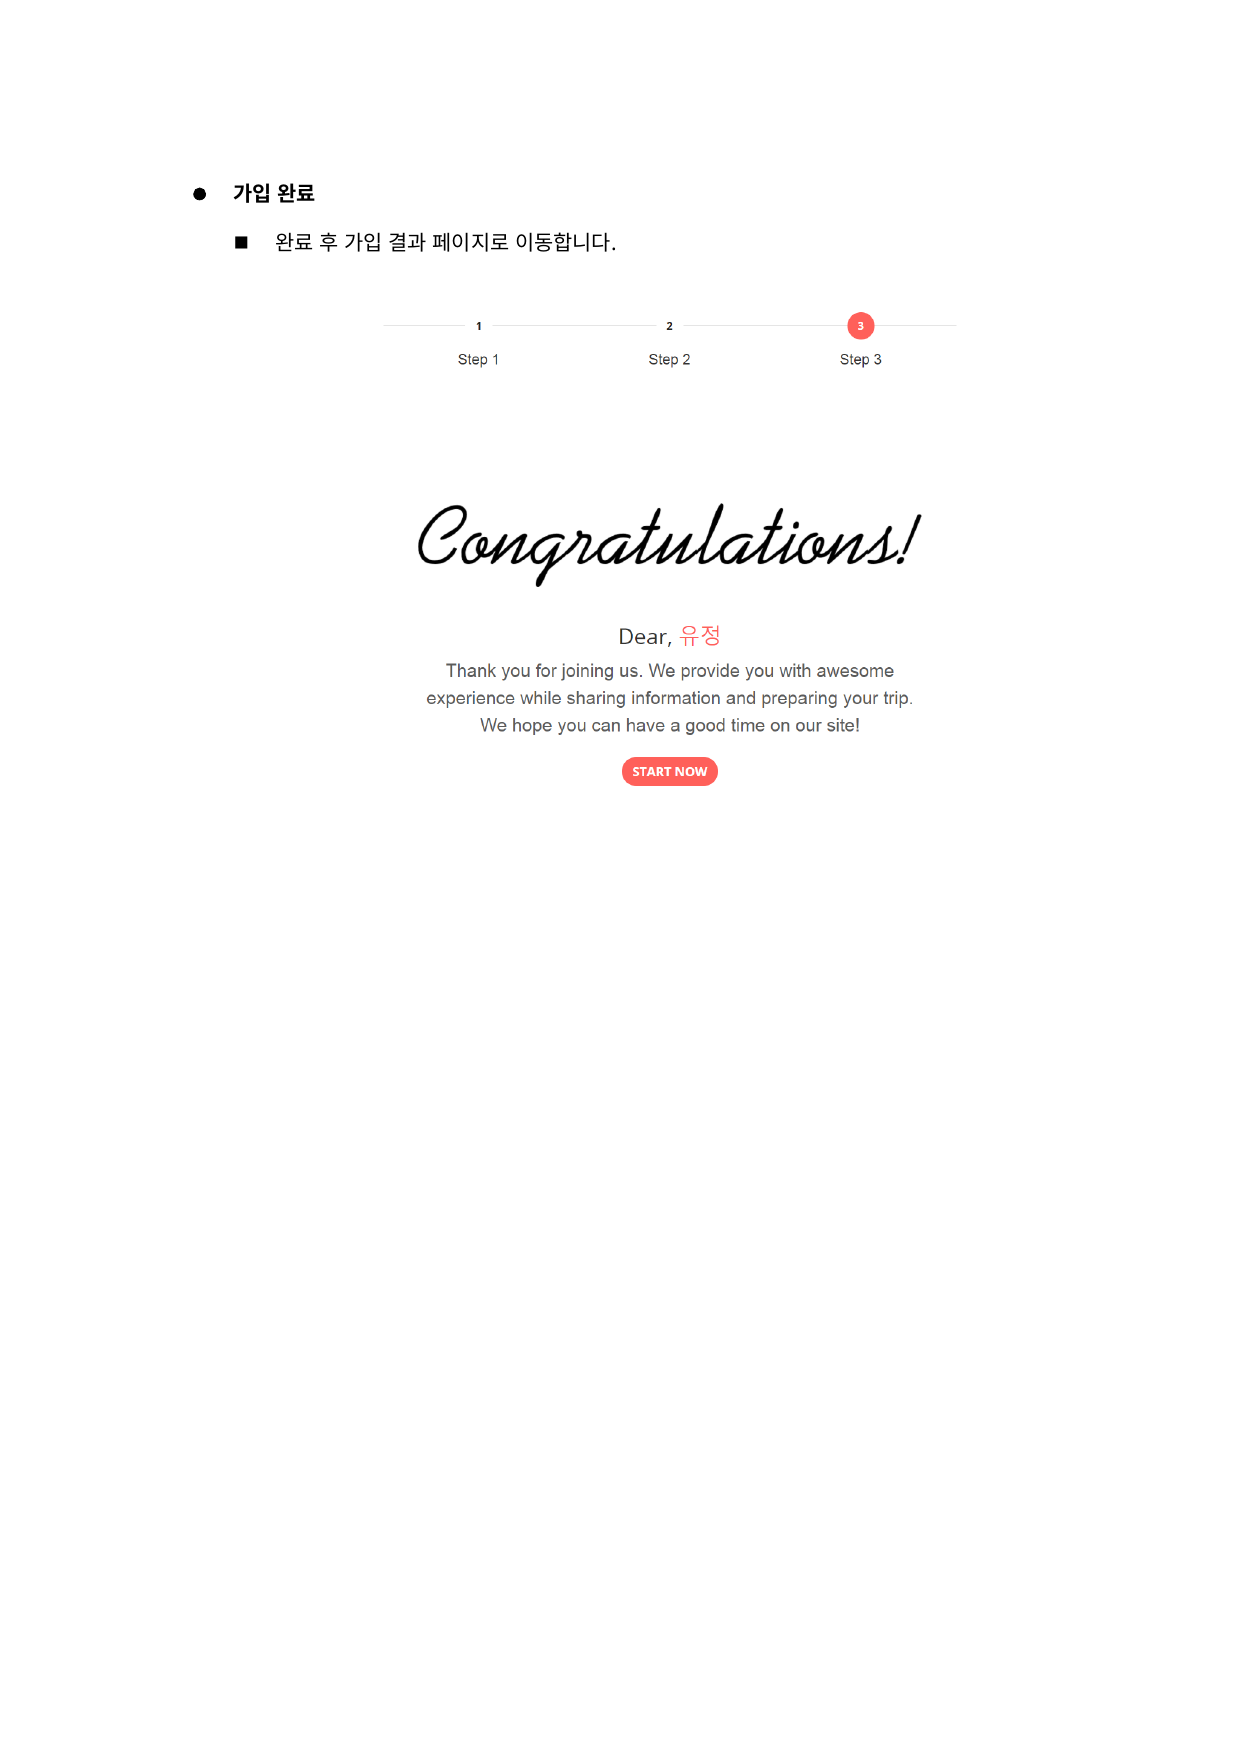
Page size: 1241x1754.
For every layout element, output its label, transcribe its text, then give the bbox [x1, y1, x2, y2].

list 가입 완료 [192, 177, 1090, 207]
picture [275, 275, 1080, 839]
list 완료 후 가입 결과 페이지로 이동합니다. [233, 226, 1090, 257]
